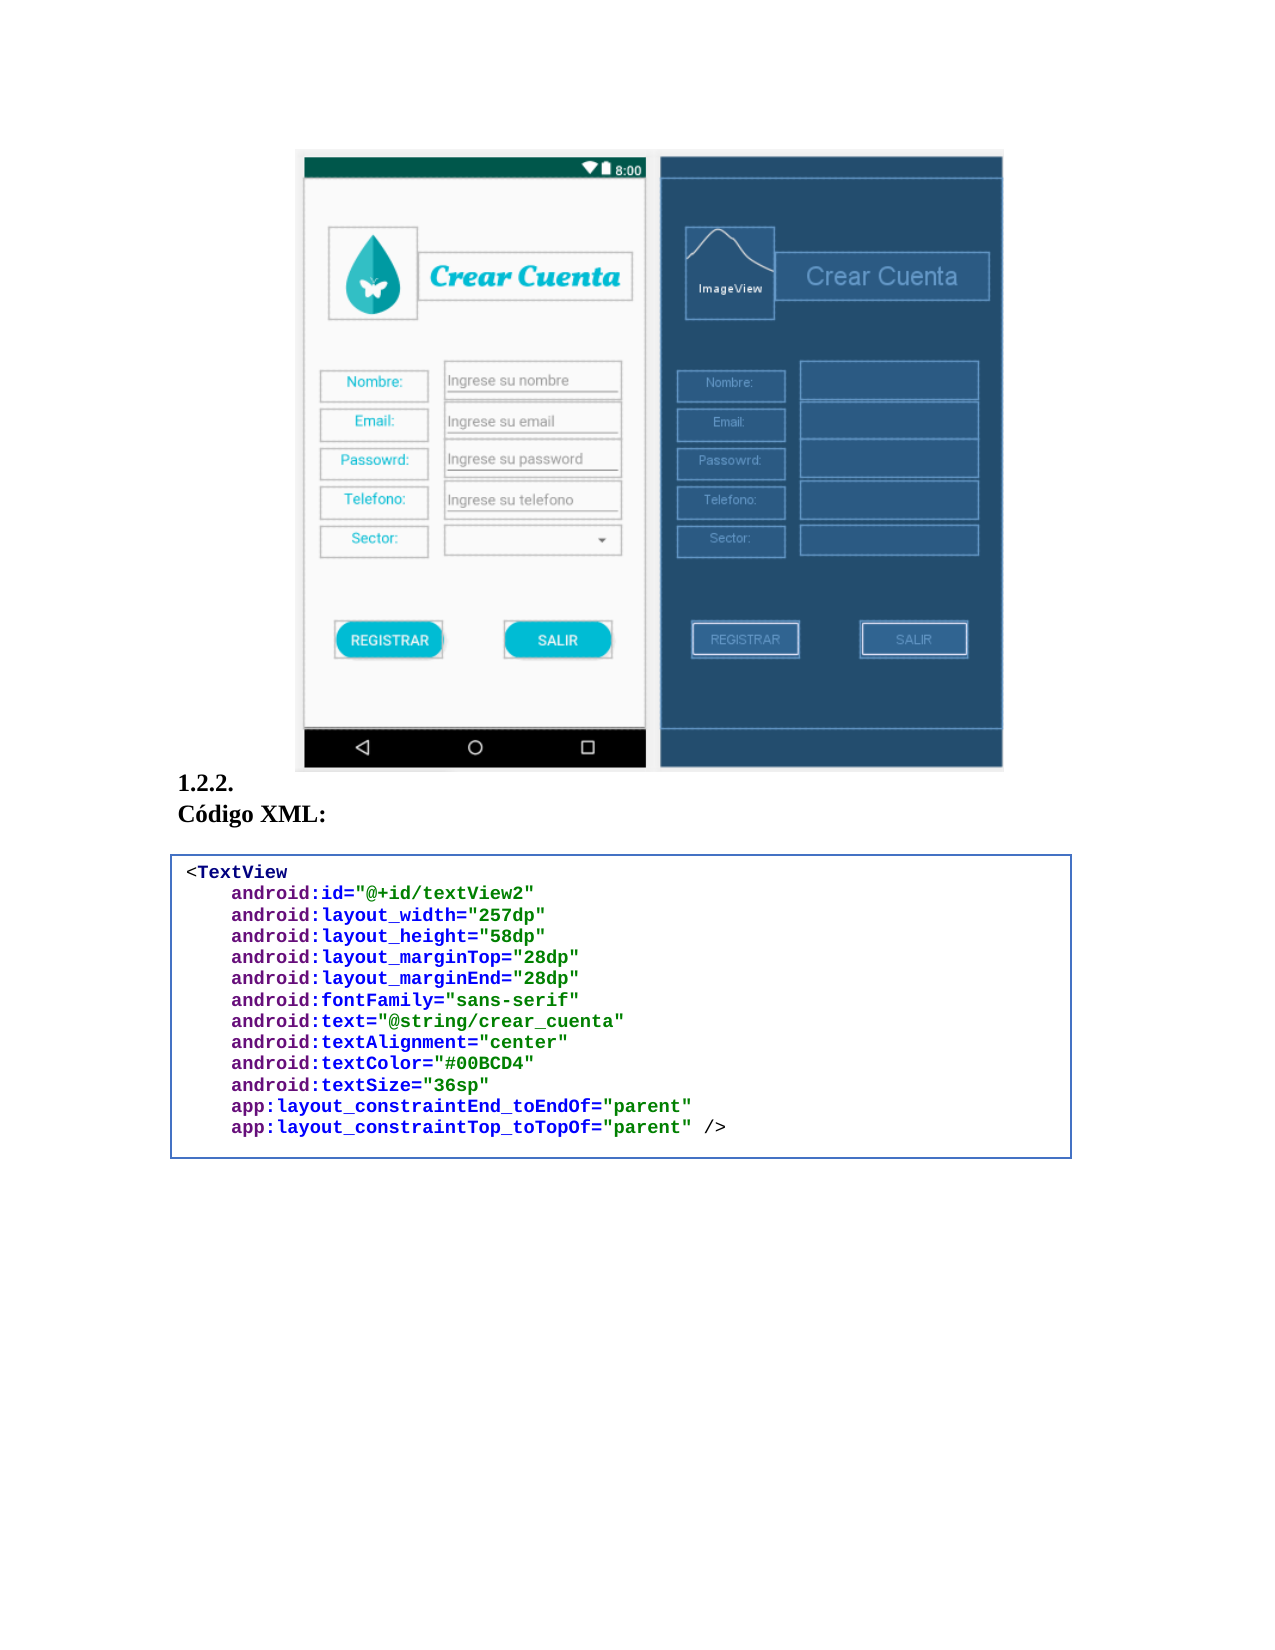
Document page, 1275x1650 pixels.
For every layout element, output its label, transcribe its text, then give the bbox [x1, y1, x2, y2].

picture [295, 149, 1004, 772]
list Código XML: [177, 768, 1098, 828]
